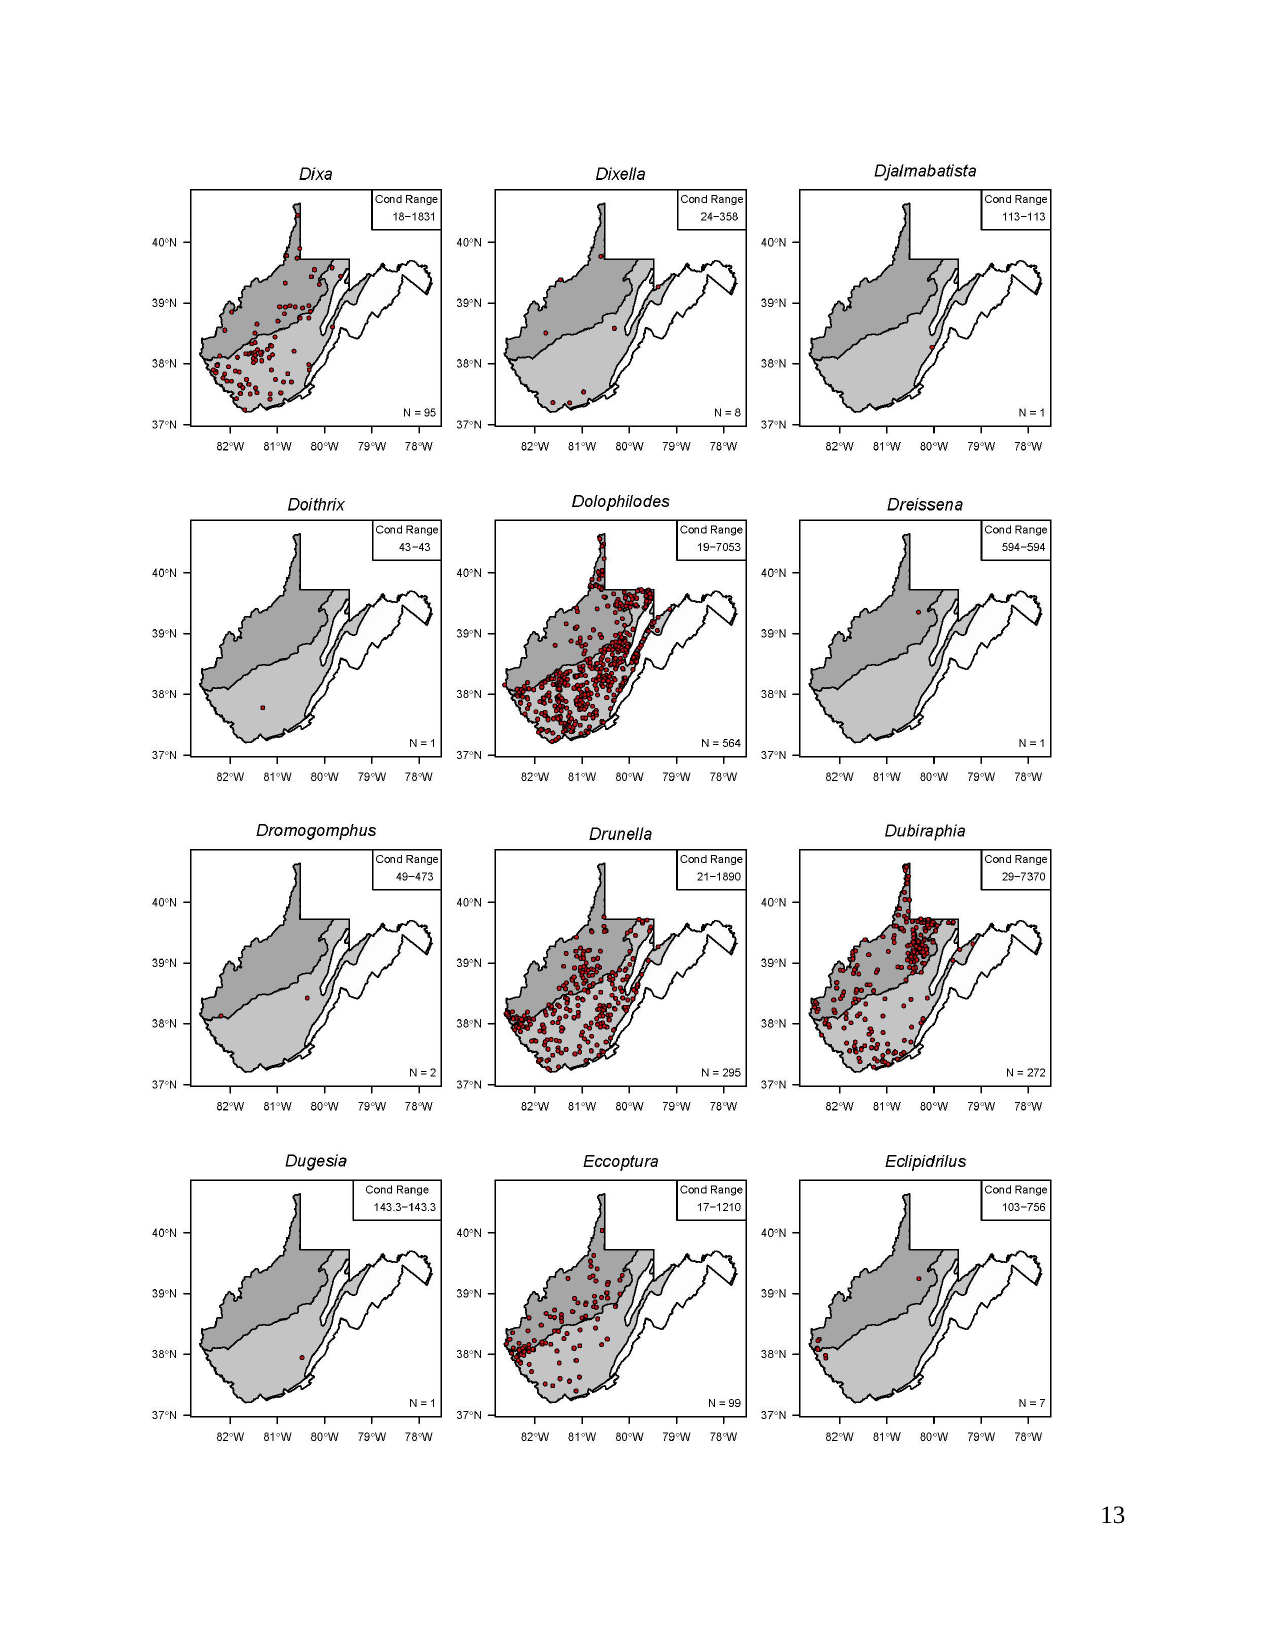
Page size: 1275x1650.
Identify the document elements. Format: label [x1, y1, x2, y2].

picture [150, 150, 1064, 1470]
